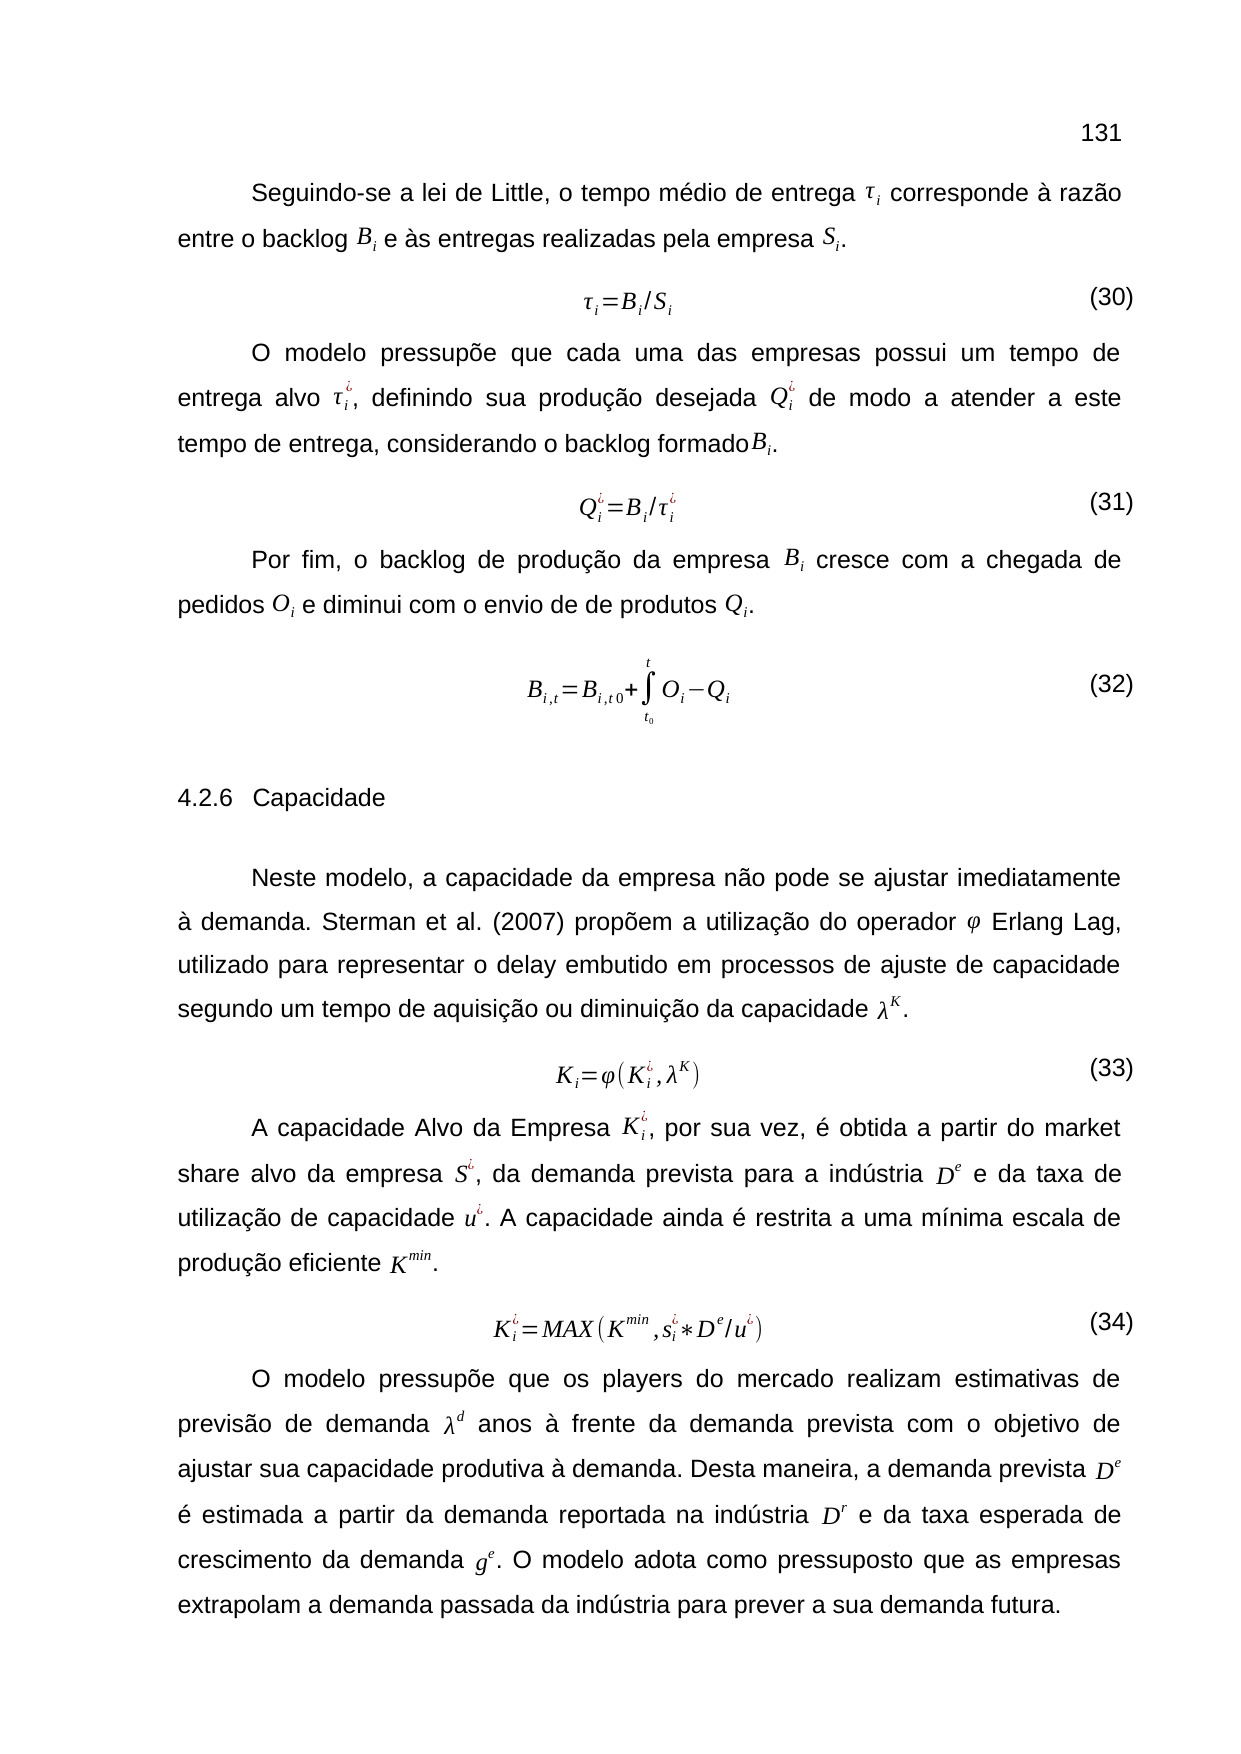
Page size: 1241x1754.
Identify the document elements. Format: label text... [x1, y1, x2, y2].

text O modelo pressupõe que os players do mercado realizam estimativas de previsão de demanda anos à frente da demanda prevista com o objetivo de ajustar sua capacidade produtiva à demanda. Desta maneira, a demanda prevista é estimada a partir da demanda reportada na indústria e da taxa esperada de crescimento da demanda . O modelo adota como pressuposto que as empresas extrapolam a demanda passada da indústria para prever a sua demanda futura. [177, 1364, 1122, 1618]
table_header (32) [1078, 635, 1145, 745]
table_header (31) [1078, 473, 1145, 543]
text A capacidade Alvo da Empresa , por sua vez, é obtida a partir do market share alvo da empresa , da demanda prevista para a indústria e da taxa de utilização de capacidade . A capacidade ainda é restrita a uma mínima escala de produção eficiente . [177, 1111, 1122, 1278]
table_header (34) [1078, 1292, 1145, 1364]
subtitle Capacidade [177, 783, 1122, 812]
text Seguindo-se a lei de Little, o tempo médio de entrega corresponde à razão entre o backlog e às entregas realizadas pela empresa . [177, 177, 1122, 254]
table_header [177, 1292, 1078, 1364]
table_header (30) [1078, 269, 1145, 337]
text O modelo pressupõe que cada uma das empresas possui um tempo de entrega alvo , definindo sua produção desejada de modo a atender a este tempo de entrega, considerando o backlog formado. [177, 337, 1122, 459]
table_header [177, 1038, 1078, 1111]
text Neste modelo, a capacidade da empresa não pode se ajustar imediatamente à demanda. Sterman et al. (2007) propõem a utilização do operador Erlang Lag, utilizado para representar o delay embutido em processos de ajuste de capacidade segundo um tempo de aquisição ou diminuição da capacidade . [177, 863, 1122, 1024]
table_header [177, 473, 1078, 543]
table_header (33) [1078, 1038, 1145, 1111]
text Por fim, o backlog de produção da empresa cresce com a chegada de pedidos e diminui com o envio de de produtos . [177, 543, 1122, 621]
table_header [177, 635, 1078, 745]
table_header [177, 269, 1078, 337]
